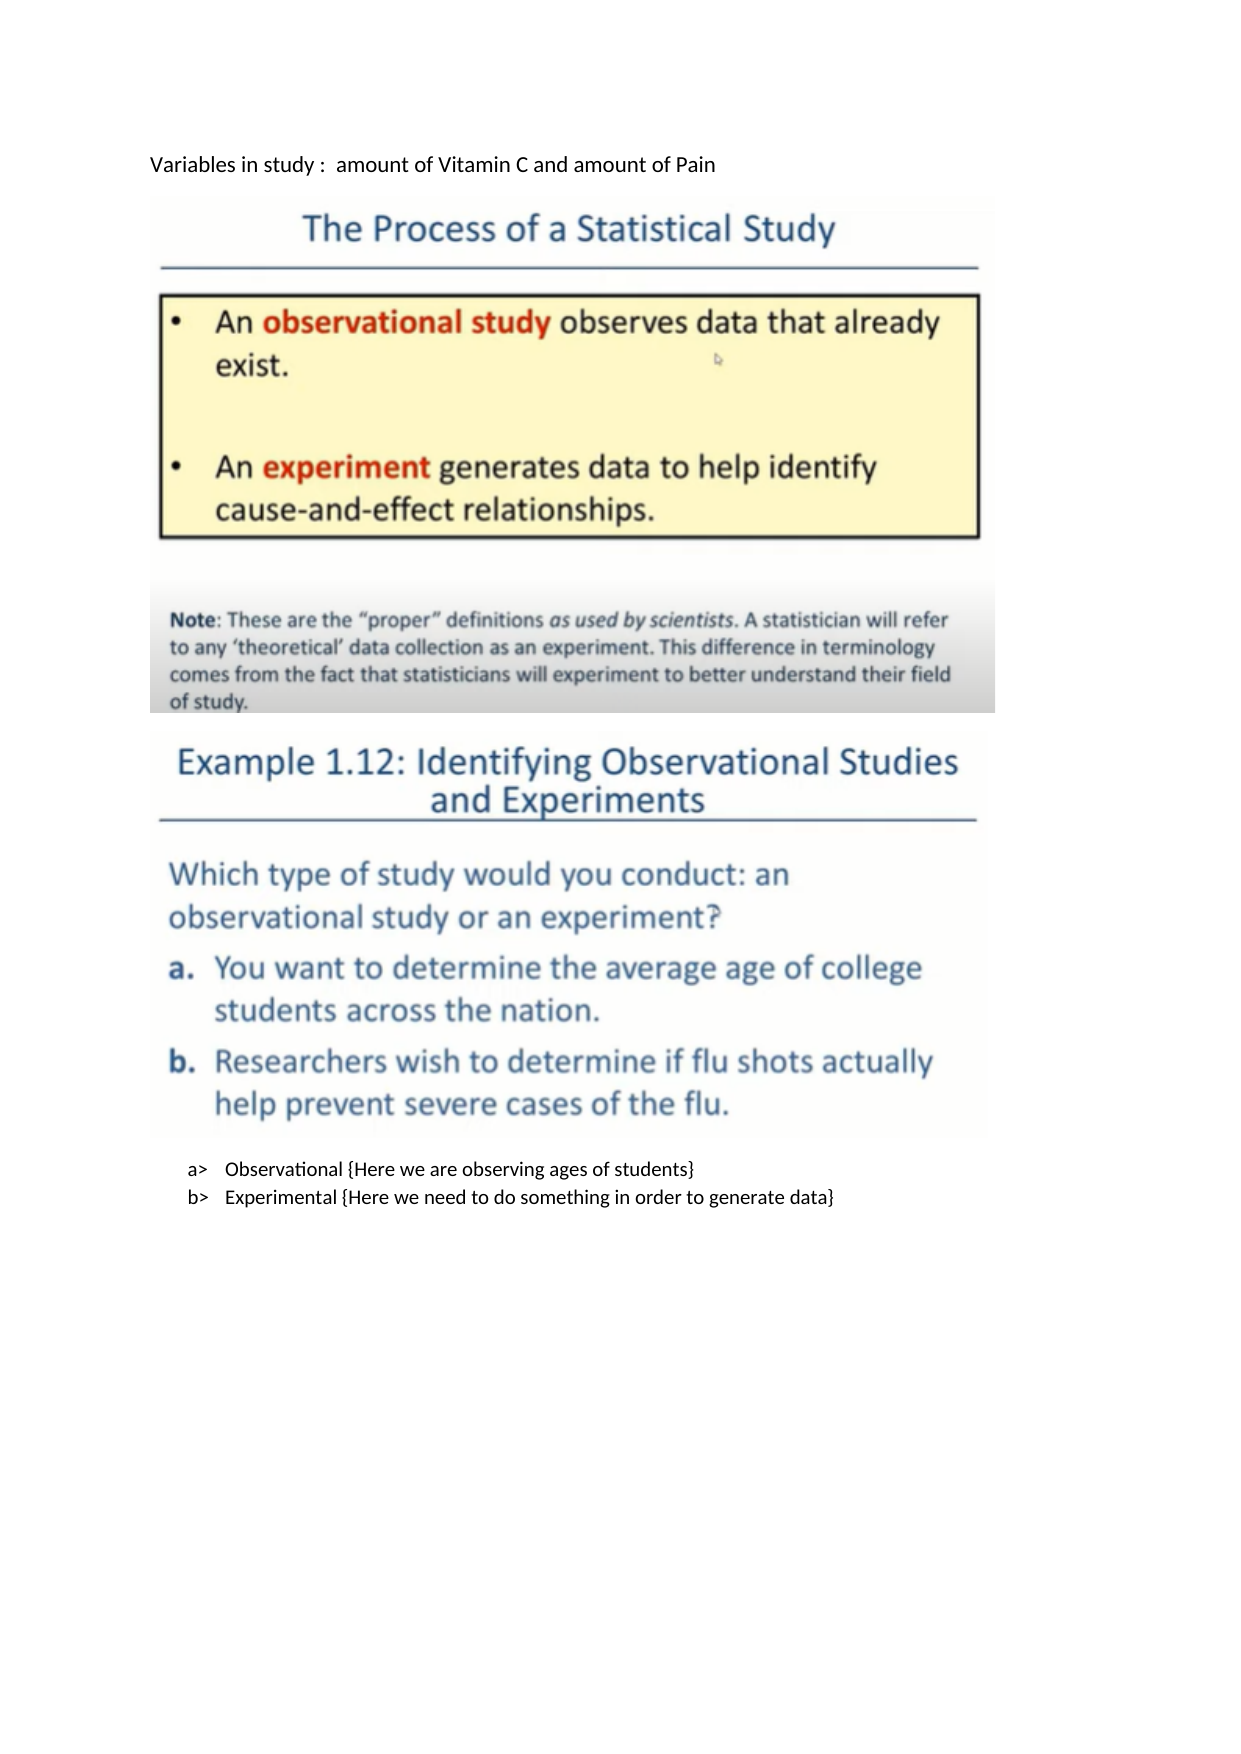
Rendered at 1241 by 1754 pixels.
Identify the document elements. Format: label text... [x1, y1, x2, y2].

picture [150, 731, 988, 1138]
list Observational {Here we are observing ages of students} [187, 1156, 1090, 1182]
list Experimental {Here we need to do something in order to generate data} [187, 1184, 1090, 1209]
picture [150, 196, 996, 713]
text Variables in study : amount of Vitamin C and amount of Pain [150, 150, 1090, 178]
